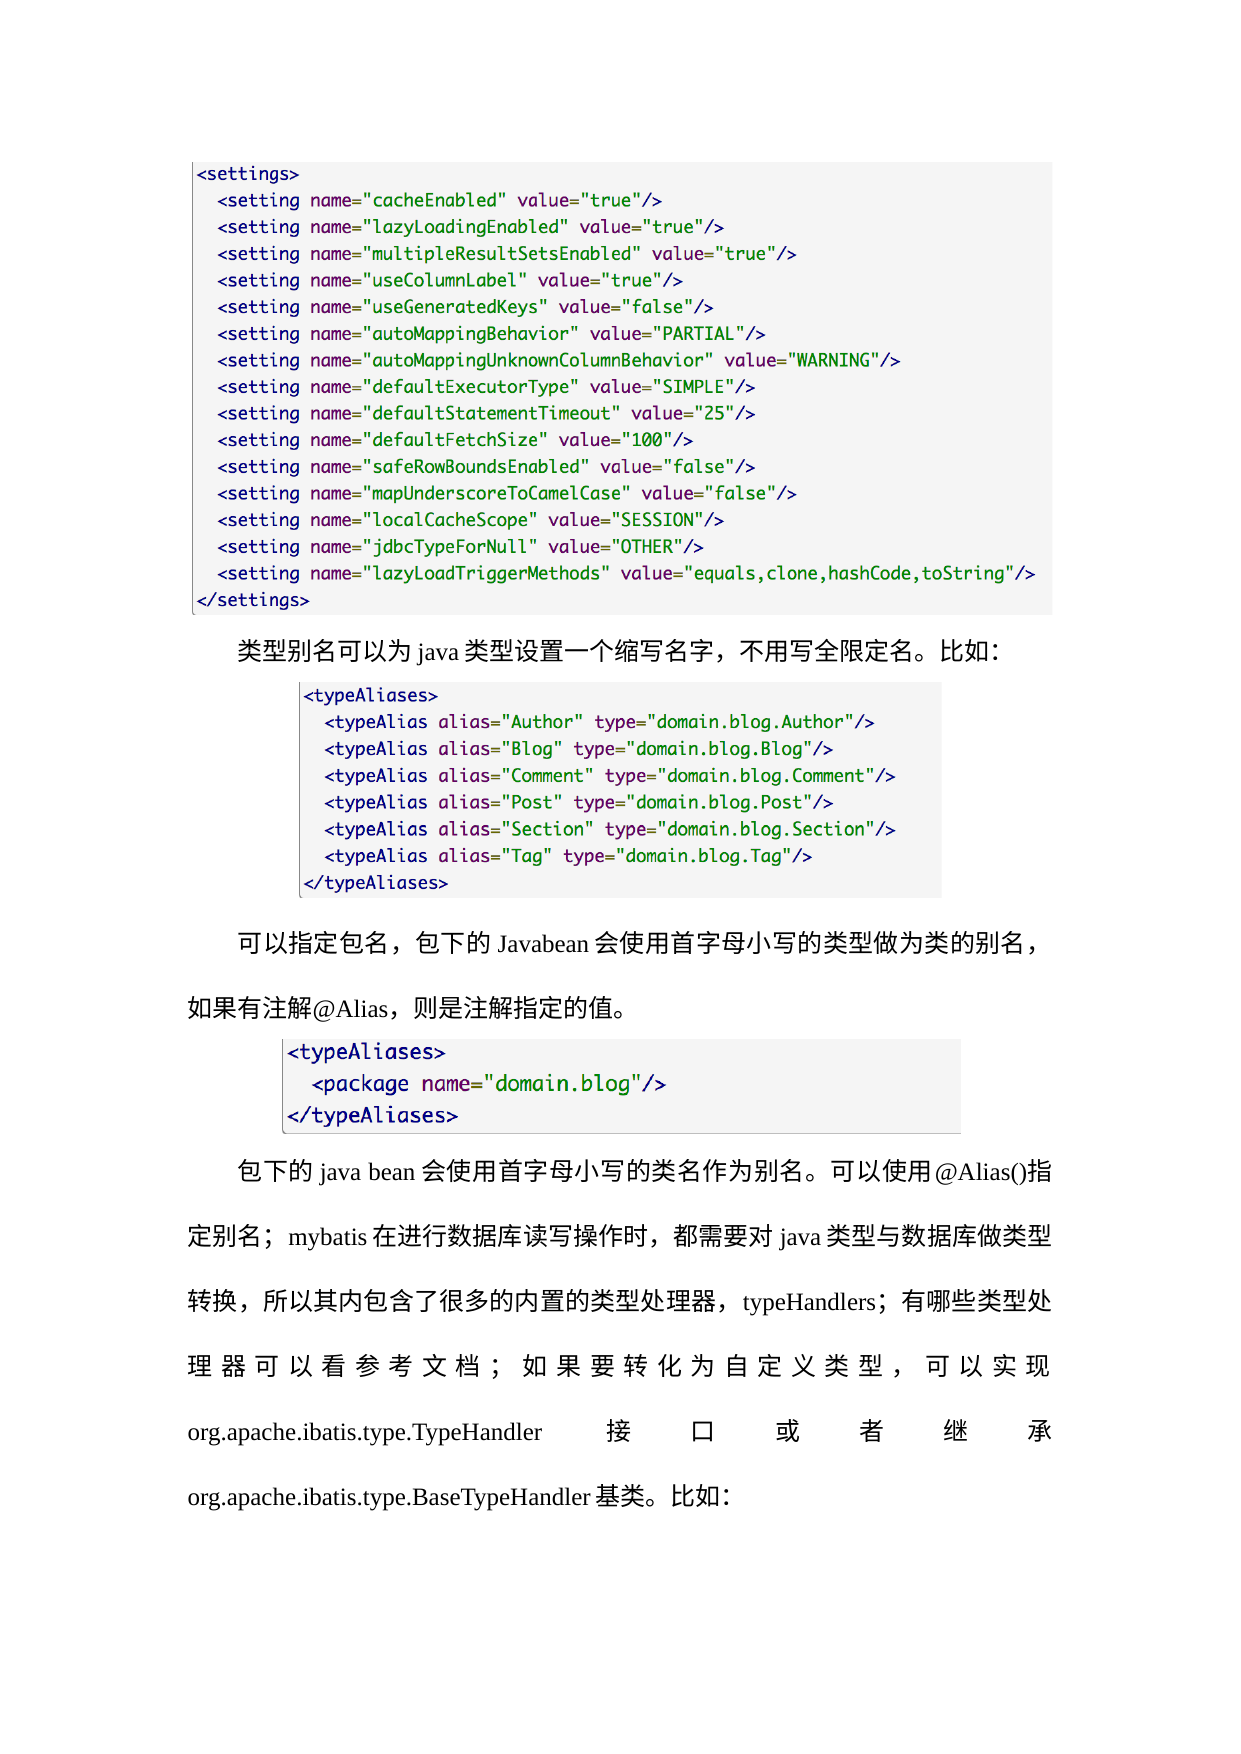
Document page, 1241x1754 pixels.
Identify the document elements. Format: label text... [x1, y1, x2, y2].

picture [298, 682, 942, 898]
text 类型别名可以为java类型设置一个缩写名字，不用写全限定名。比如： [187, 617, 1053, 682]
text 包下的java bean会使用首字母小写的类名作为别名。可以使用@Alias()指定别名；mybatis在进行数据库读写操作时，都需要对java类型与数据库做类型转换，所以其内包含了很多的内置的类型处理器，typeHandlers；有哪些类型处理器可以看参考文档；如果要转化为自定义类型，可以实现org.apache.ibatis.type.TypeHandler接口或者继承org.apache.ibatis.type.BaseTypeHandler基类。比如： [187, 1137, 1053, 1527]
picture [279, 1039, 961, 1134]
picture [187, 162, 1053, 615]
text 可以指定包名，包下的Javabean会使用首字母小写的类型做为类的别名，如果有注解@Alias，则是注解指定的值。 [187, 909, 1053, 1039]
